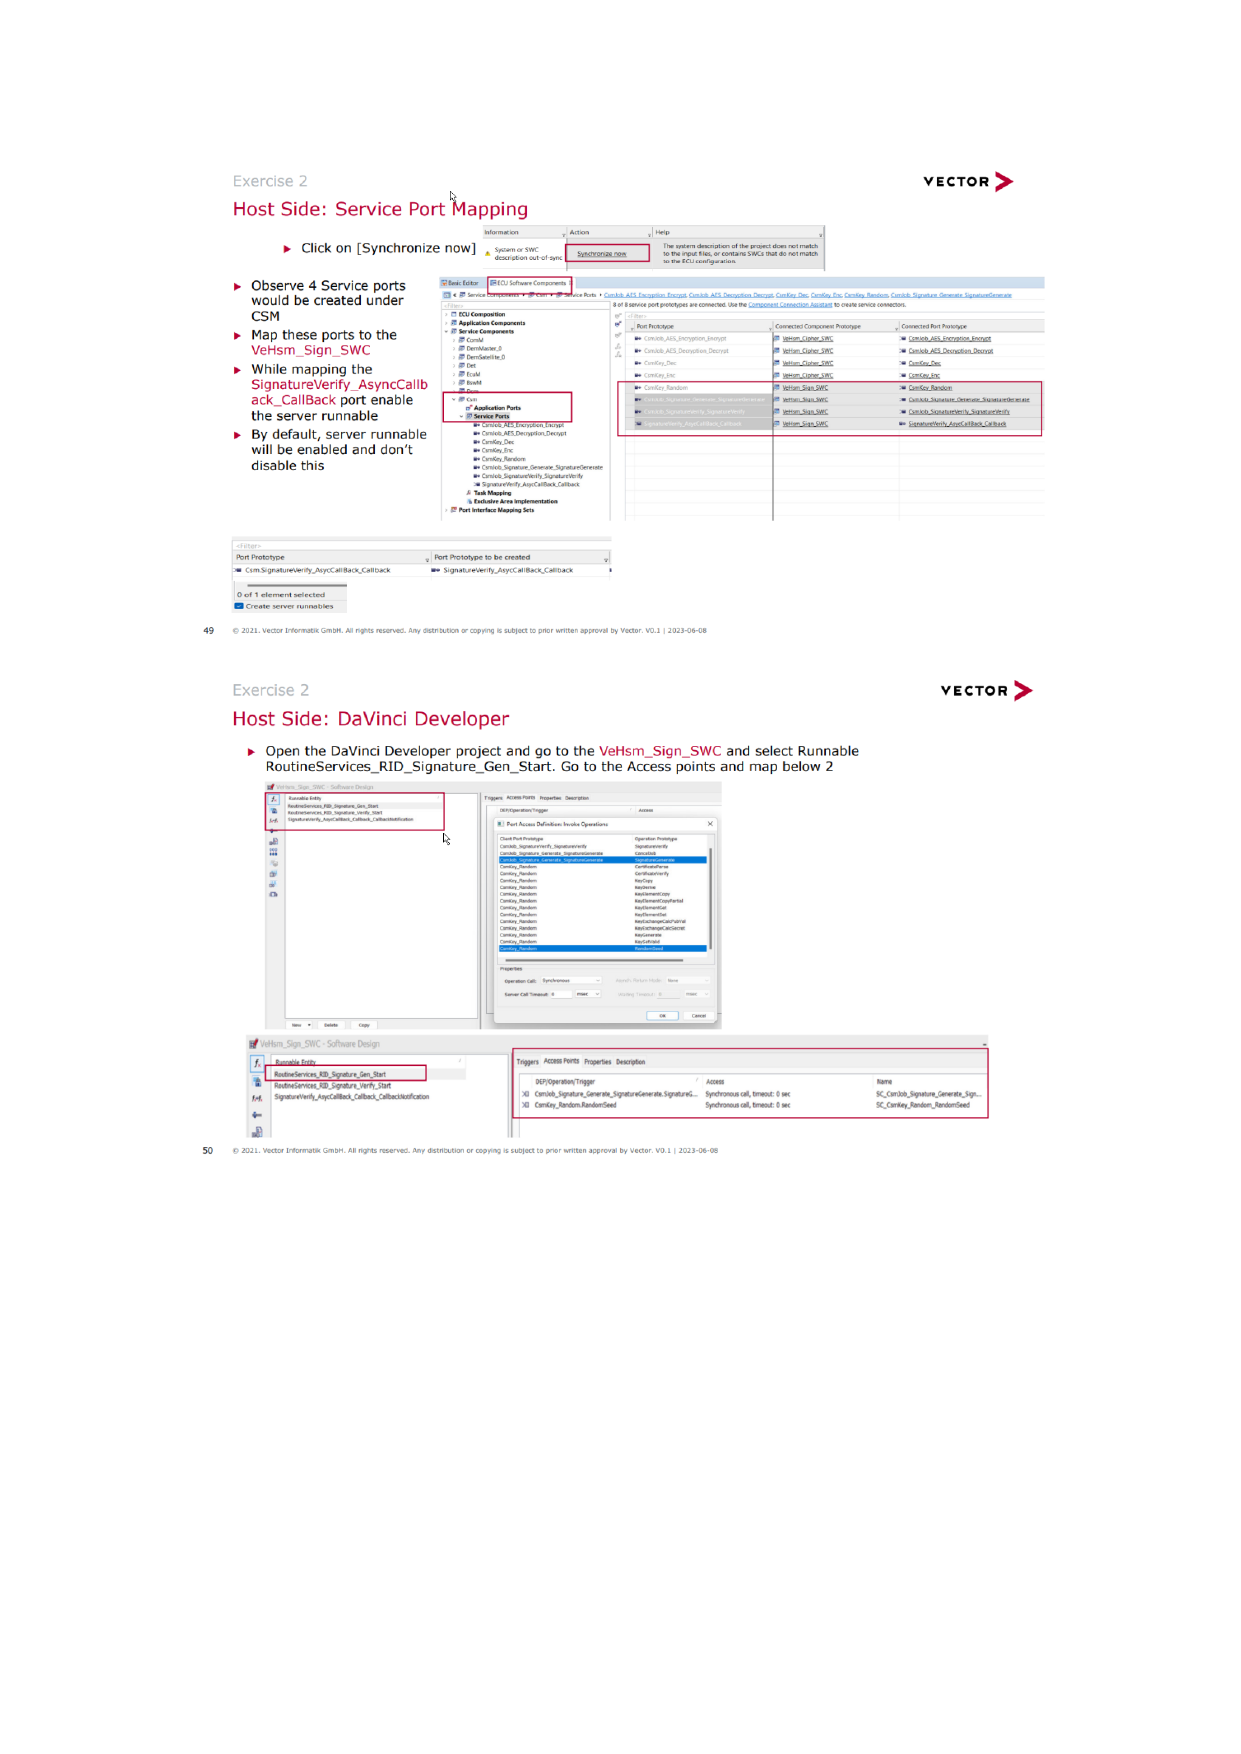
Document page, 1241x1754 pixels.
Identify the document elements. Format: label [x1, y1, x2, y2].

picture [187, 162, 1053, 637]
picture [187, 668, 1053, 1161]
